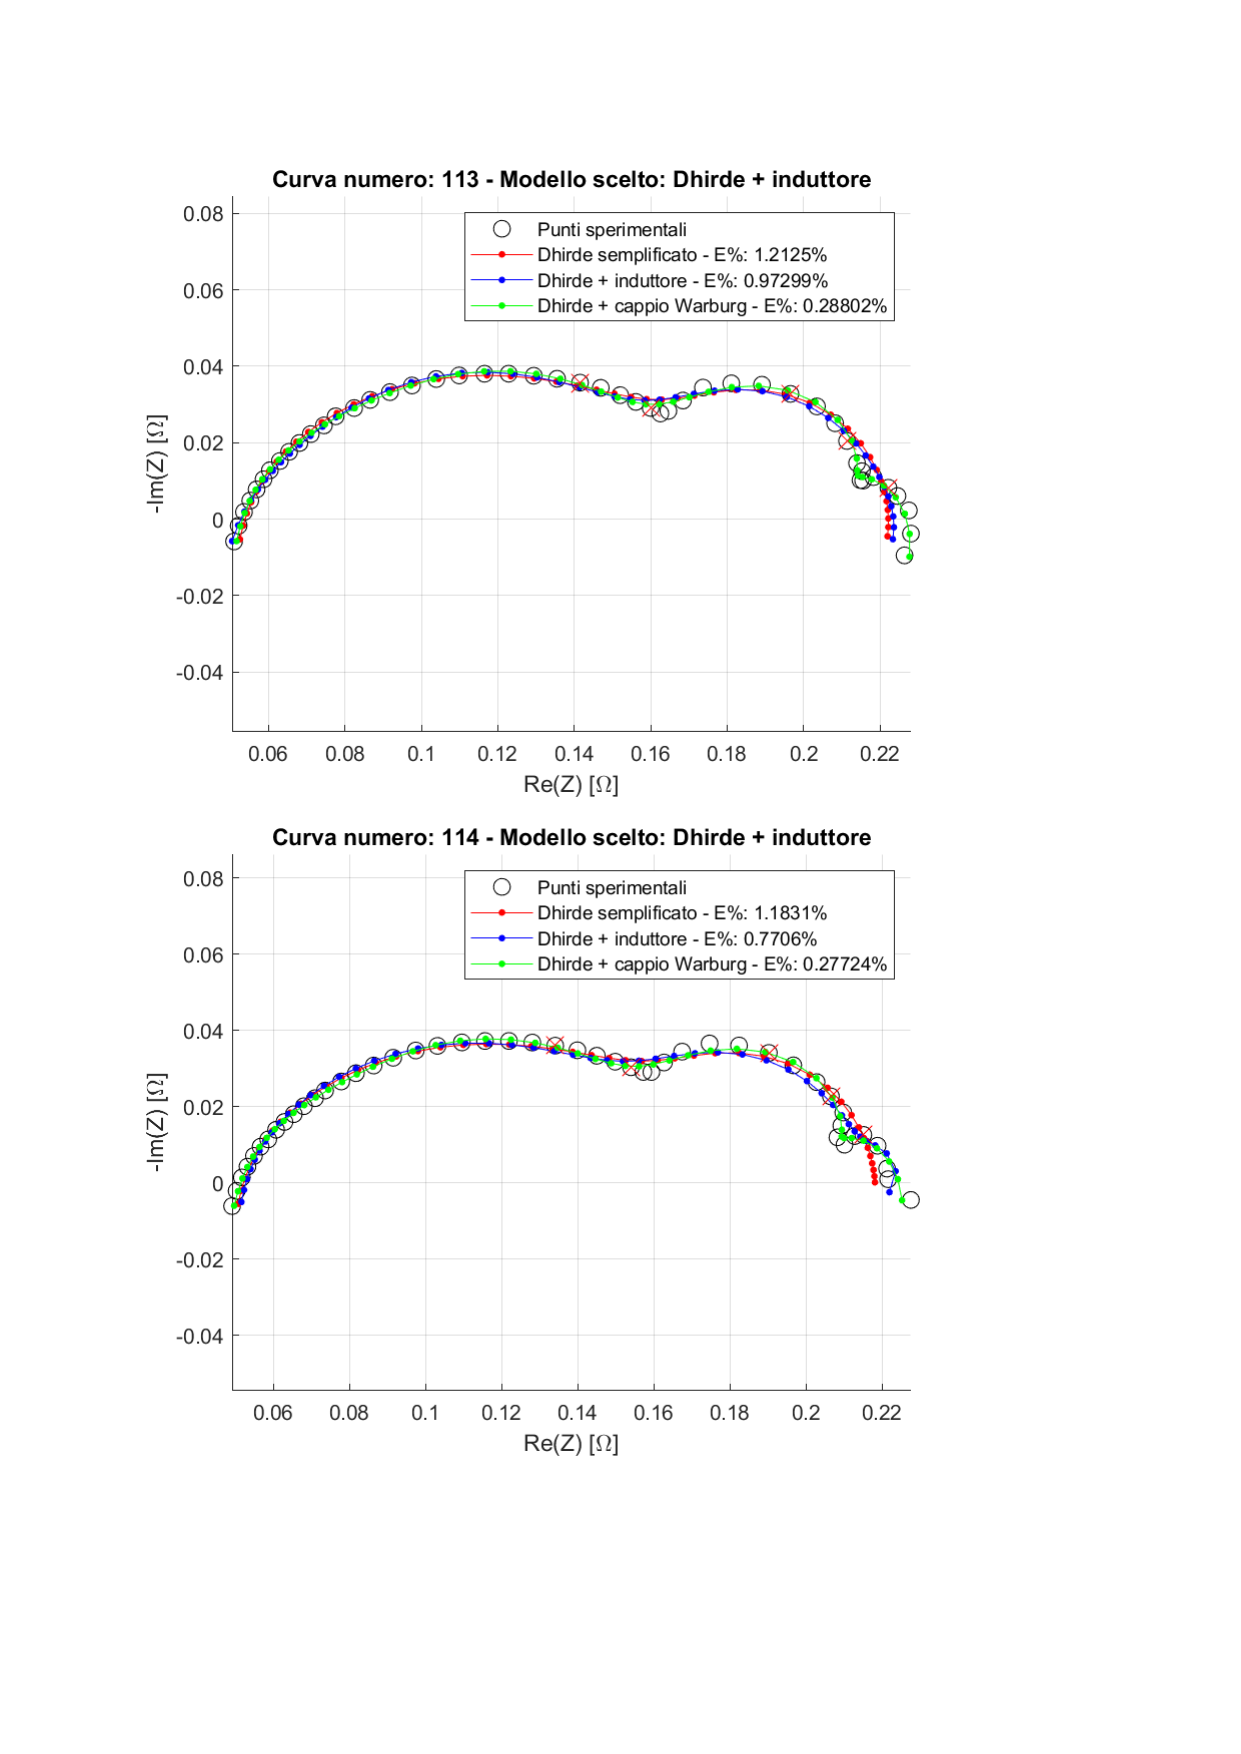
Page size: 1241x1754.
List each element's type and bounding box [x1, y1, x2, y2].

picture [118, 806, 994, 1463]
picture [118, 147, 994, 804]
